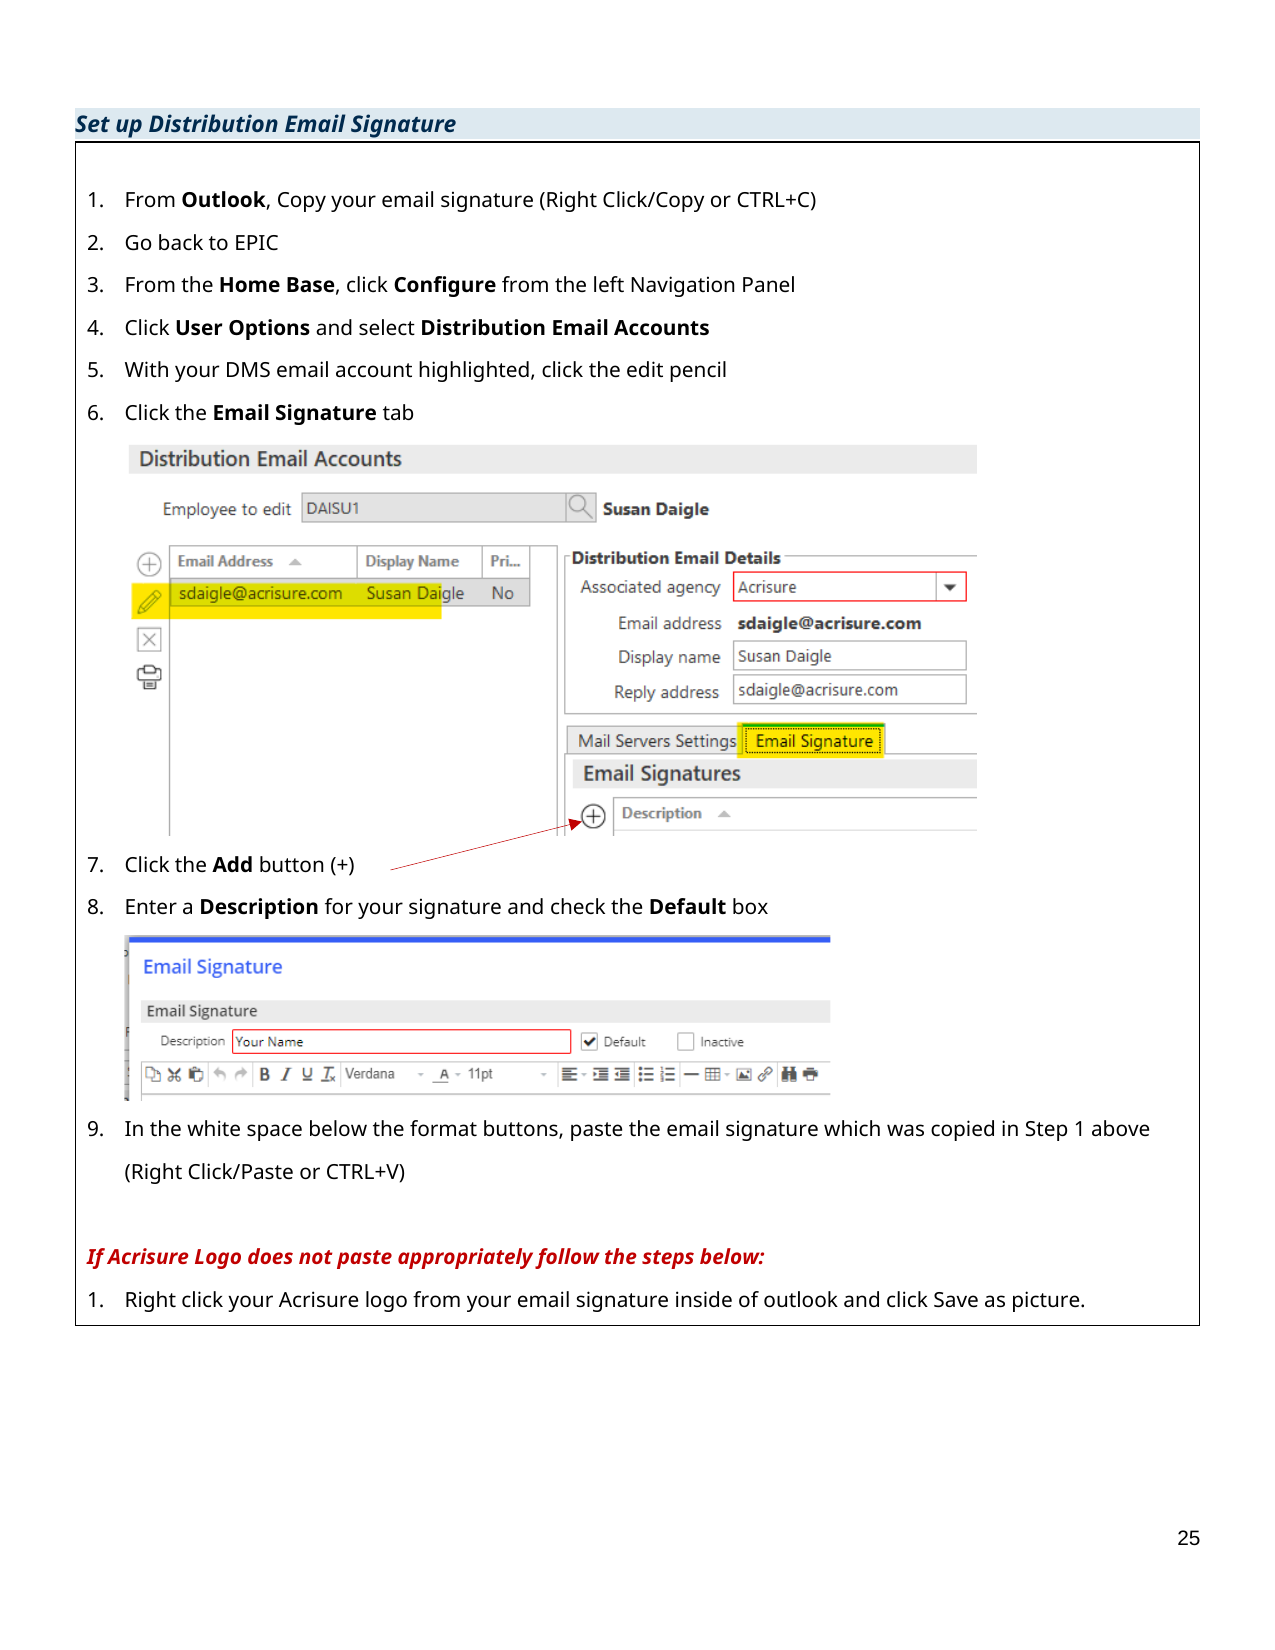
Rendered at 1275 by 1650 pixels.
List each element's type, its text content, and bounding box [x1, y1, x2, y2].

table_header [76, 143, 1199, 1325]
subtitle Set up Distribution Email Signature [75, 108, 1200, 139]
picture [124, 935, 831, 1101]
picture [124, 440, 977, 836]
